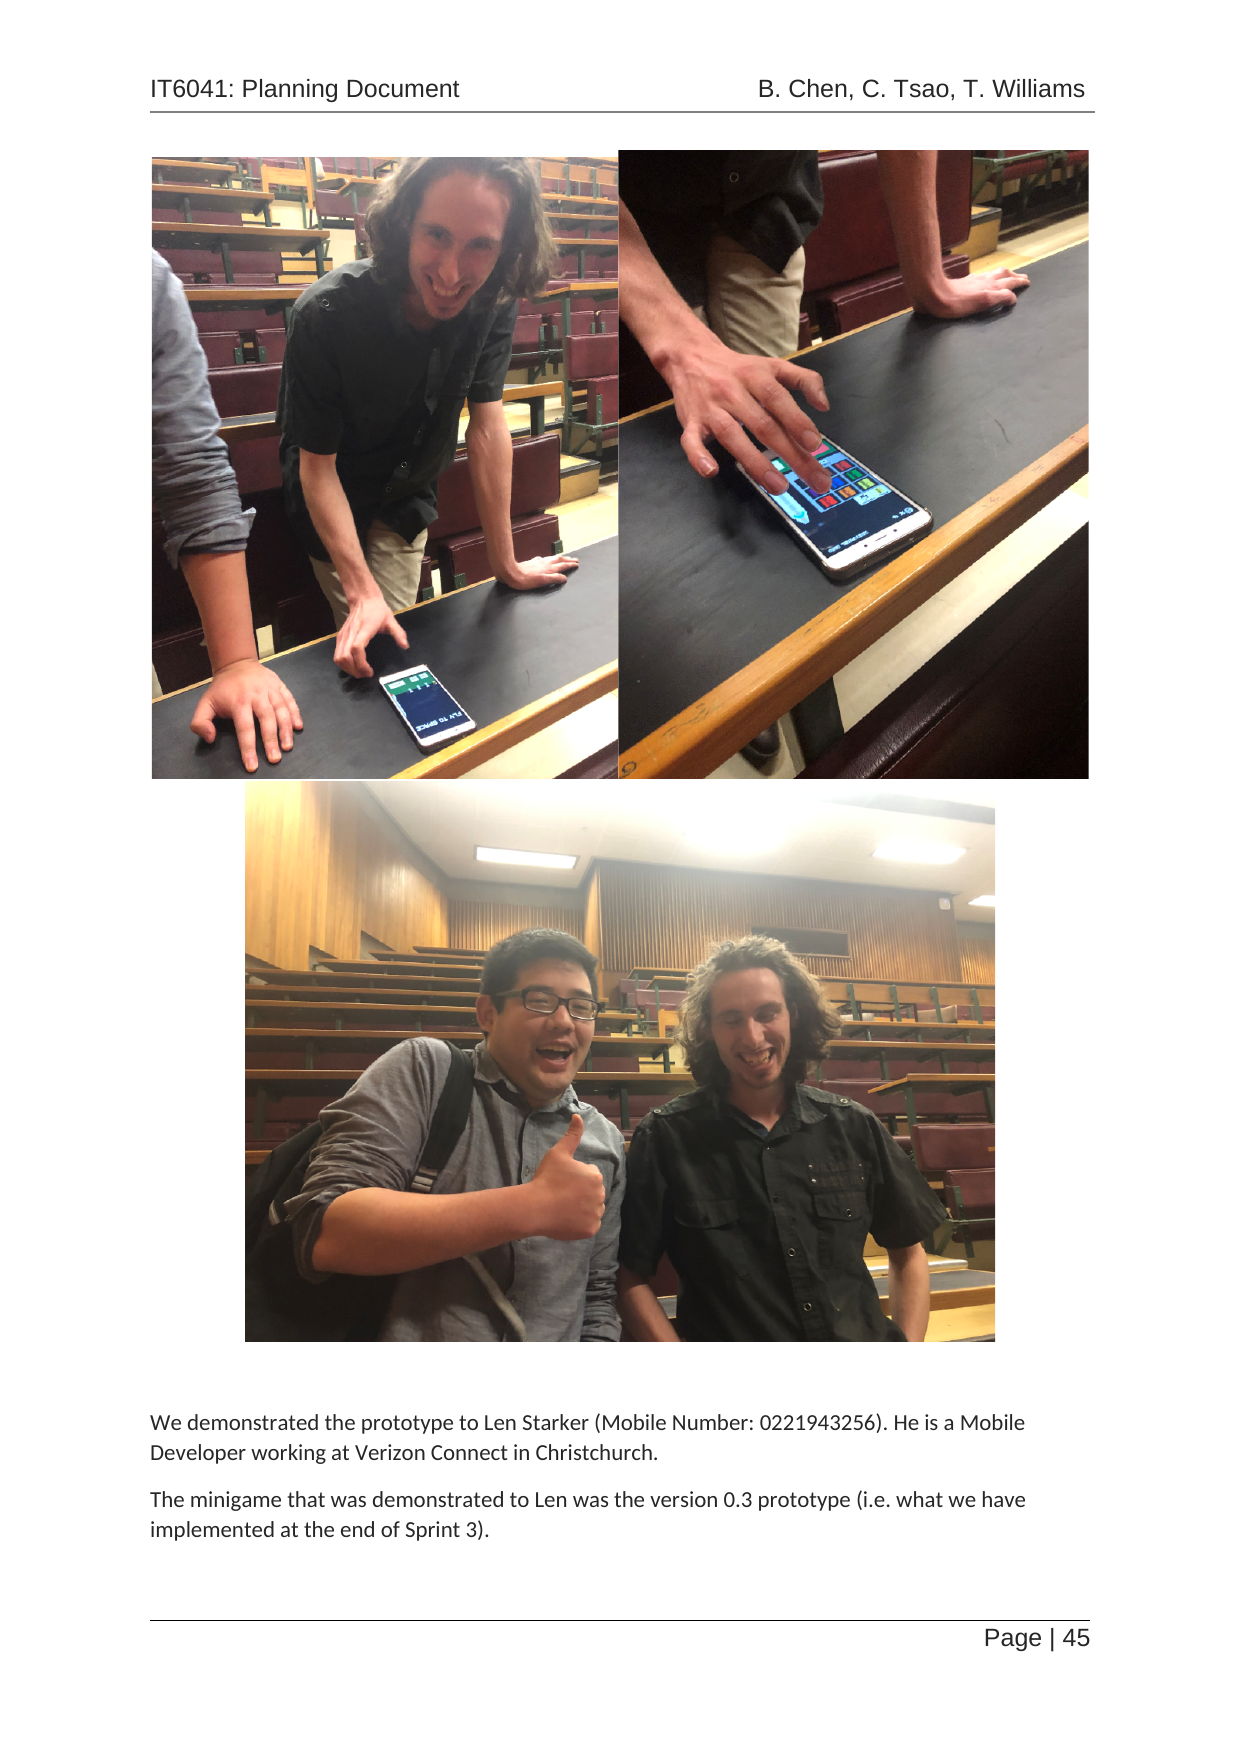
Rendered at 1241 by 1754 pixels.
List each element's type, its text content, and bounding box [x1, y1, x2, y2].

picture [151, 150, 1089, 779]
text The minigame that was demonstrated to Len was the version 0.3 prototype (i.e. what we have implemented at the end of Sprint 3). [150, 1485, 1090, 1543]
picture [245, 781, 995, 1342]
text We demonstrated the prototype to Len Starker (Mobile Number: 0221943256). He is a Mobile Developer working at Verizon Connect in Christchurch. [150, 1408, 1090, 1466]
